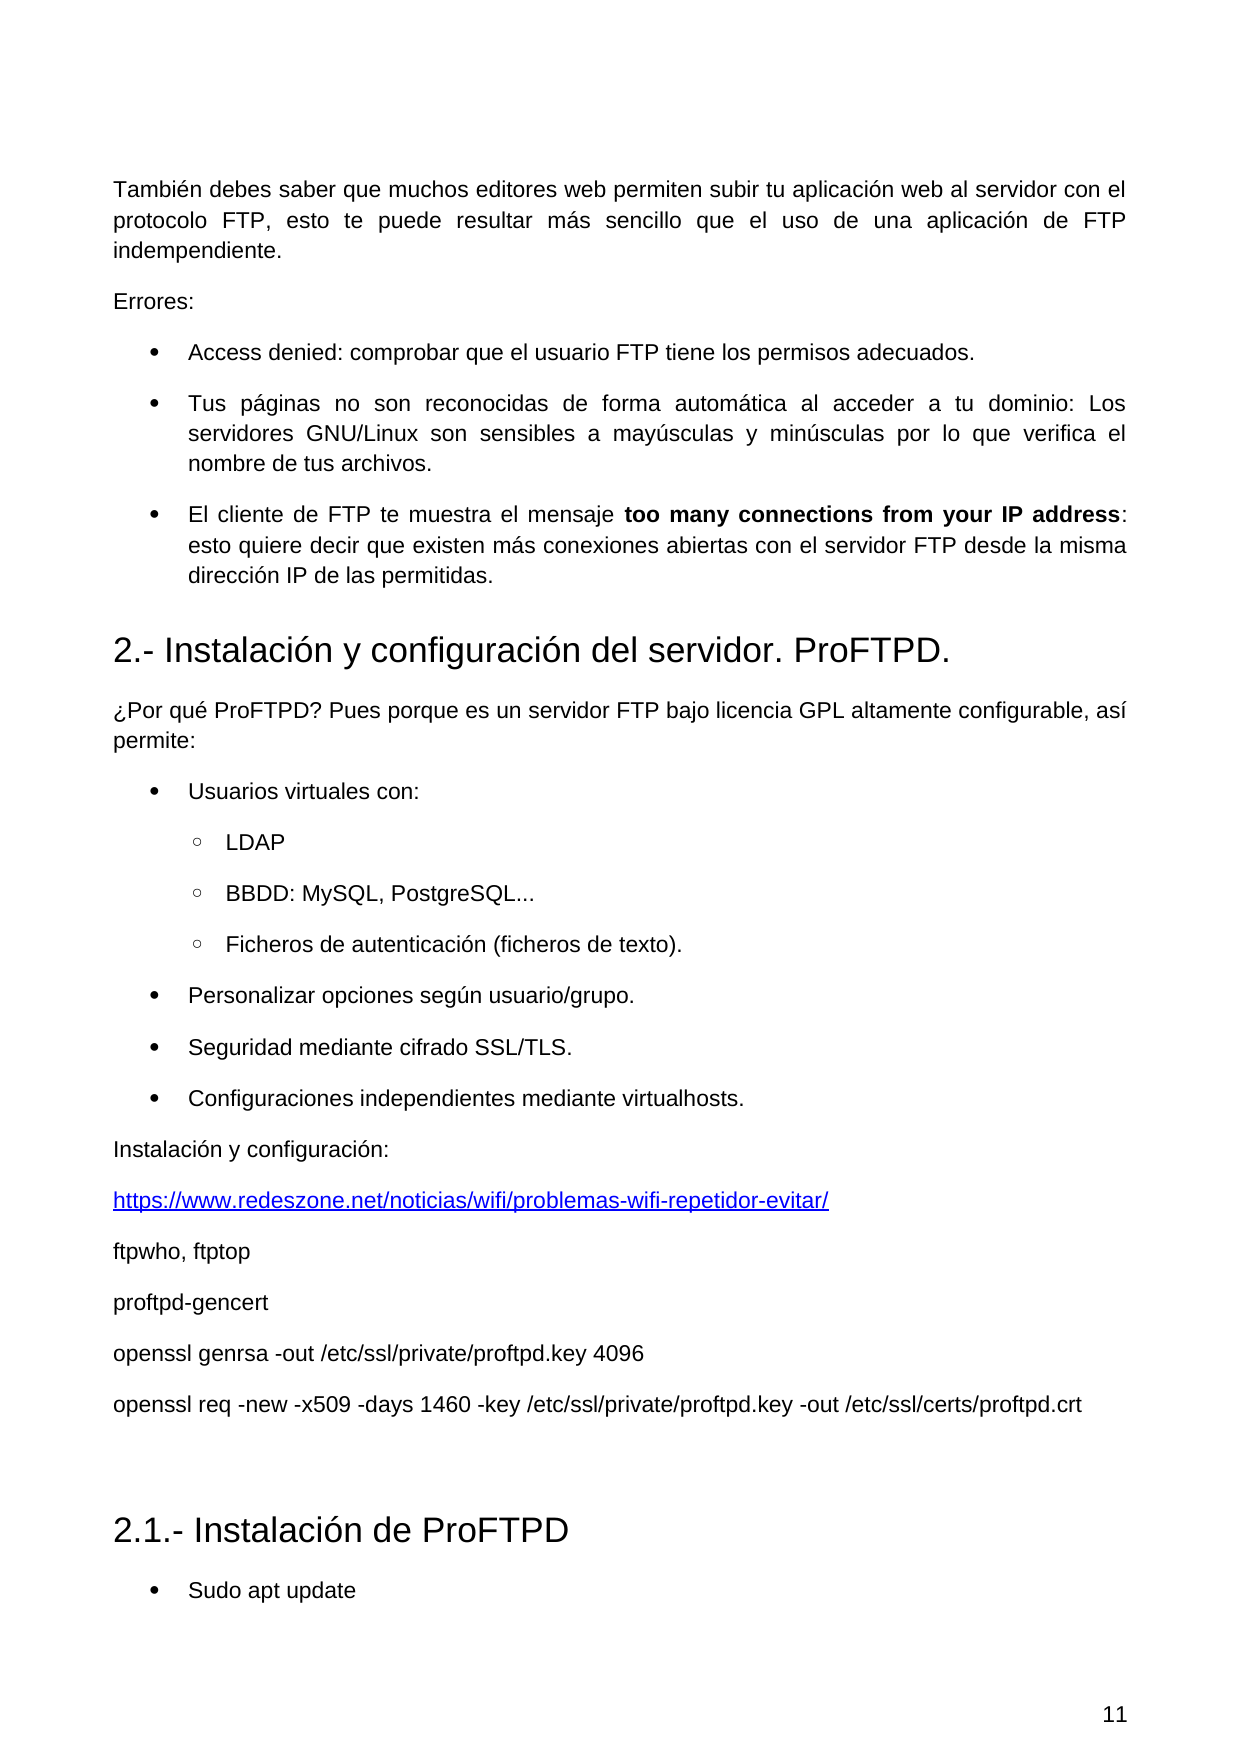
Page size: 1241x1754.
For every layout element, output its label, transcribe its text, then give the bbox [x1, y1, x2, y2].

text https://www.redeszone.net/noticias/wifi/problemas-wifi-repetidor-evitar/ [113, 1187, 1127, 1213]
subtitle 2.1.- Instalación de ProFTPD [113, 1509, 1127, 1550]
list Sudo apt update [150, 1577, 1127, 1603]
list Ficheros de autenticación (ficheros de texto). [188, 931, 1127, 958]
list Configuraciones independientes mediante virtualhosts. [150, 1084, 1127, 1111]
text Errores: [113, 288, 1127, 314]
text ftpwho, ftptop [113, 1238, 1127, 1264]
text openssl req -new -x509 -days 1460 -key /etc/ssl/private/proftpd.key -out /etc/ssl/certs/proftpd.crt [113, 1391, 1127, 1417]
list Access denied: comprobar que el usuario FTP tiene los permisos adecuados. [150, 339, 1127, 365]
list LDAP [188, 829, 1127, 856]
text proftpd-gencert [113, 1289, 1127, 1315]
list El cliente de FTP te muestra el mensaje too many connections from your IP address: esto quiere decir que existen más conexiones abiertas con el servidor FTP desde la misma dirección IP de las permitidas. [150, 501, 1127, 588]
list Seguridad mediante cifrado SSL/TLS. [150, 1033, 1127, 1060]
text ¿Por qué ProFTPD? Pues porque es un servidor FTP bajo licencia GPL altamente configurable, así permite: [113, 697, 1127, 754]
list Personalizar opciones según usuario/grupo. [150, 982, 1127, 1009]
text openssl genrsa -out /etc/ssl/private/proftpd.key 4096 [113, 1340, 1127, 1366]
list Usuarios virtuales con: [150, 778, 1127, 805]
list BBDD: MySQL, PostgreSQL... [188, 880, 1127, 907]
text También debes saber que muchos editores web permiten subir tu aplicación web al servidor con el protocolo FTP, esto te puede resultar más sencillo que el uso de una aplicación de FTP indempendiente. [113, 176, 1127, 263]
list Tus páginas no son reconocidas de forma automática al acceder a tu dominio: Los servidores GNU/Linux son sensibles a mayúsculas y minúsculas por lo que verifica el nombre de tus archivos. [150, 390, 1127, 477]
subtitle 2.- Instalación y configuración del servidor. ProFTPD. [113, 629, 1127, 670]
text Instalación y configuración: [113, 1136, 1127, 1162]
